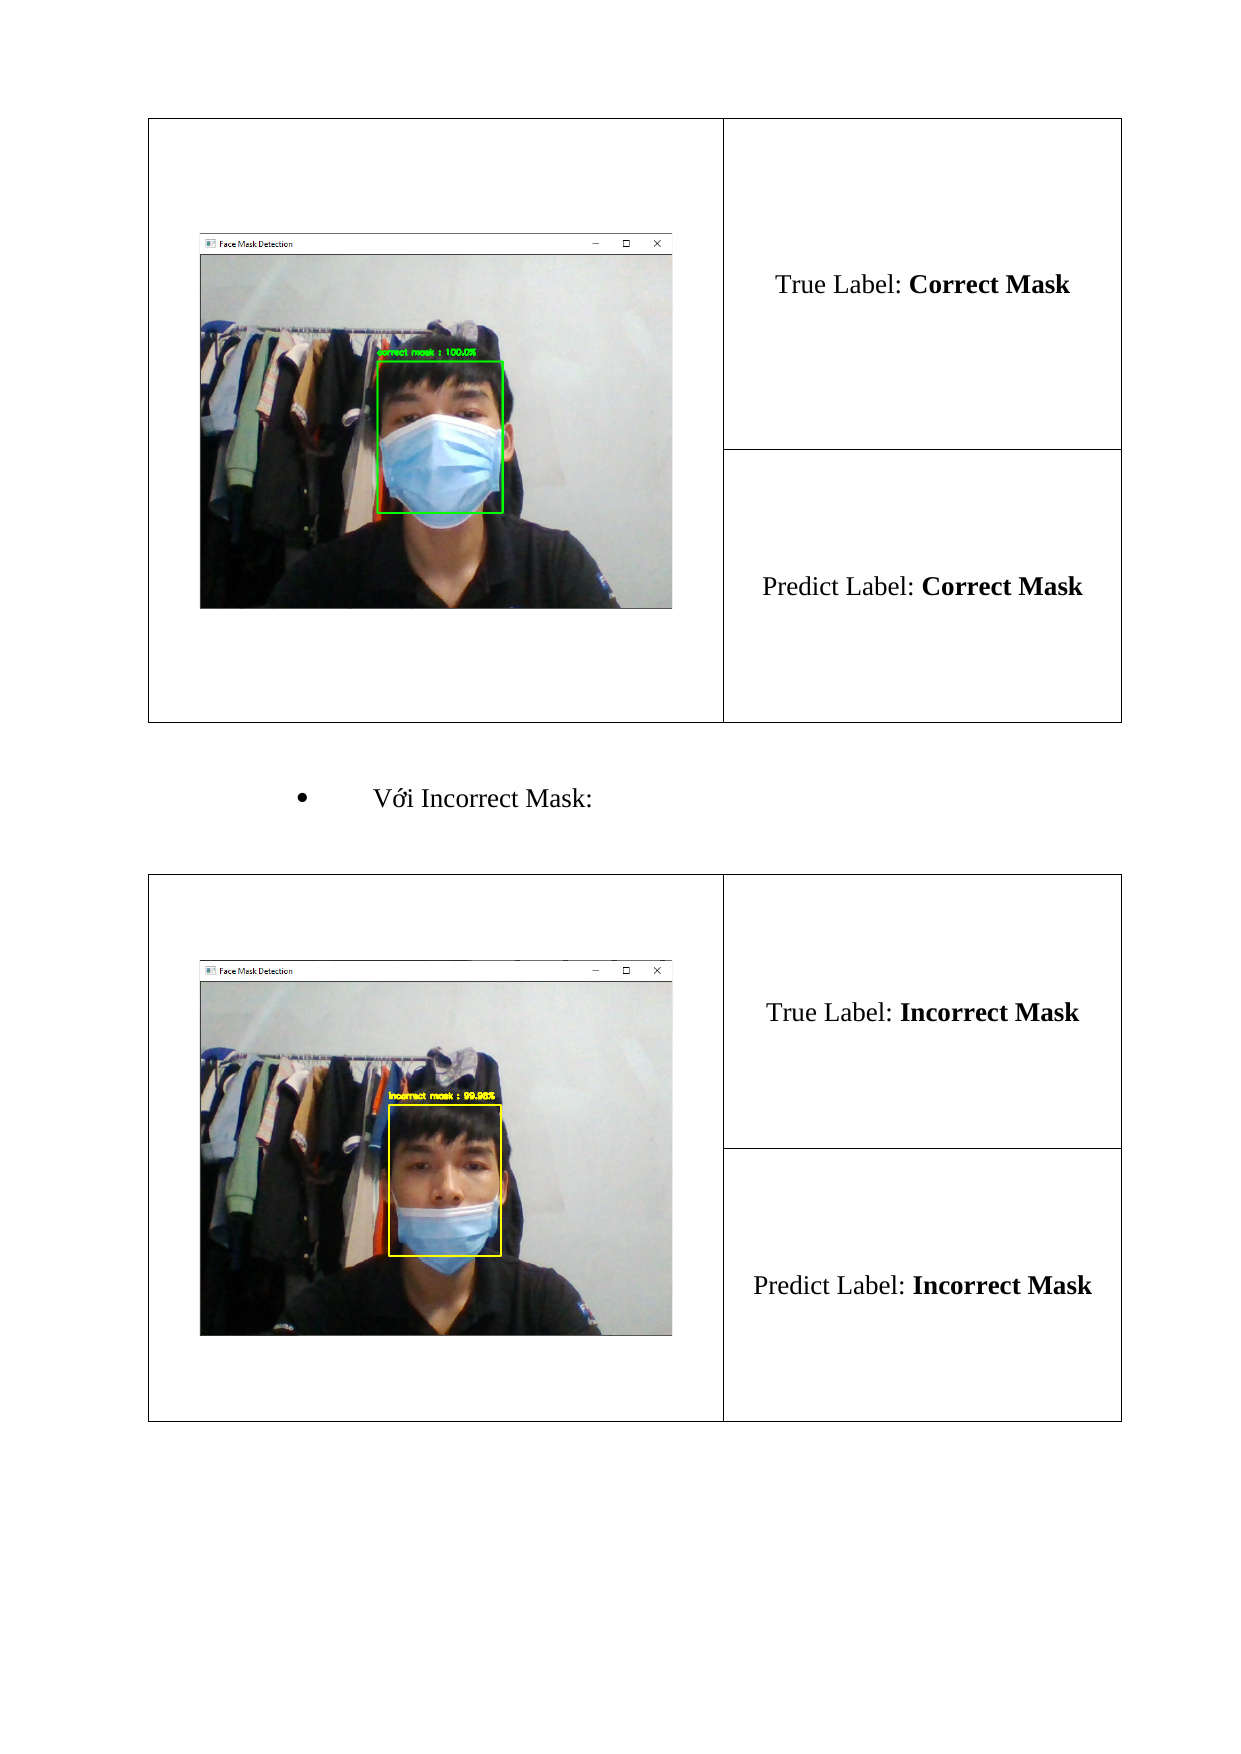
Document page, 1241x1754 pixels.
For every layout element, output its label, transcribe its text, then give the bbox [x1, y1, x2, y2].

table_cell Predict Label: Incorrect Mask [724, 1149, 1121, 1421]
table_cell Predict Label: Correct Mask [724, 450, 1121, 722]
table_header True Label: Correct Mask [724, 119, 1121, 449]
table_header [149, 875, 723, 1421]
table_header [149, 119, 723, 722]
picture [199, 960, 673, 1336]
picture [199, 233, 673, 609]
table_header True Label: Incorrect Mask [724, 875, 1121, 1147]
list Với Incorrect Mask: [298, 782, 1122, 813]
